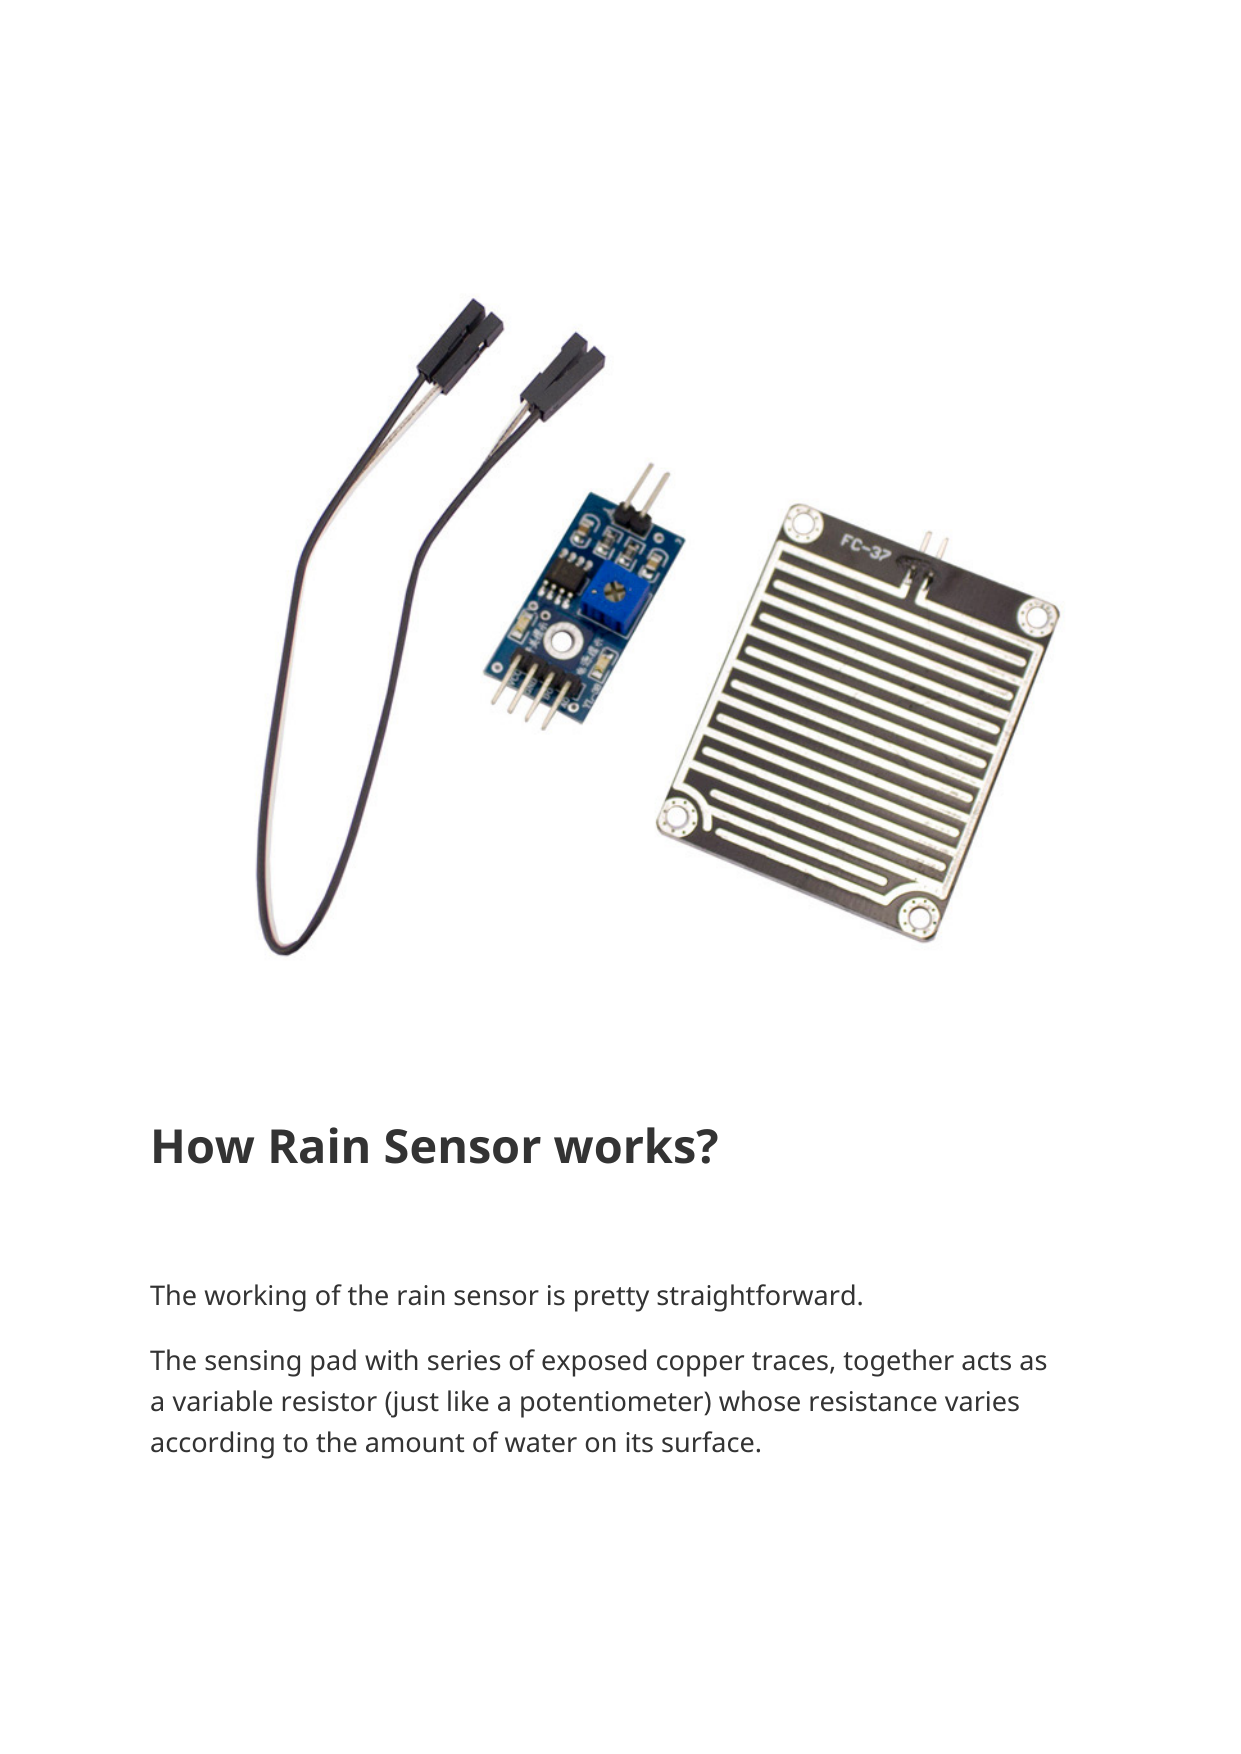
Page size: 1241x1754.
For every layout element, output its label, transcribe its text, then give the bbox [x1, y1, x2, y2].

text The working of the rain sensor is pretty straightforward. [150, 1272, 1090, 1313]
text The sensing pad with series of exposed copper traces, together acts as a variable resistor (just like a potentiometer) whose resistance varies according to the amount of water on its surface. [150, 1338, 1090, 1460]
picture [193, 201, 1087, 1096]
